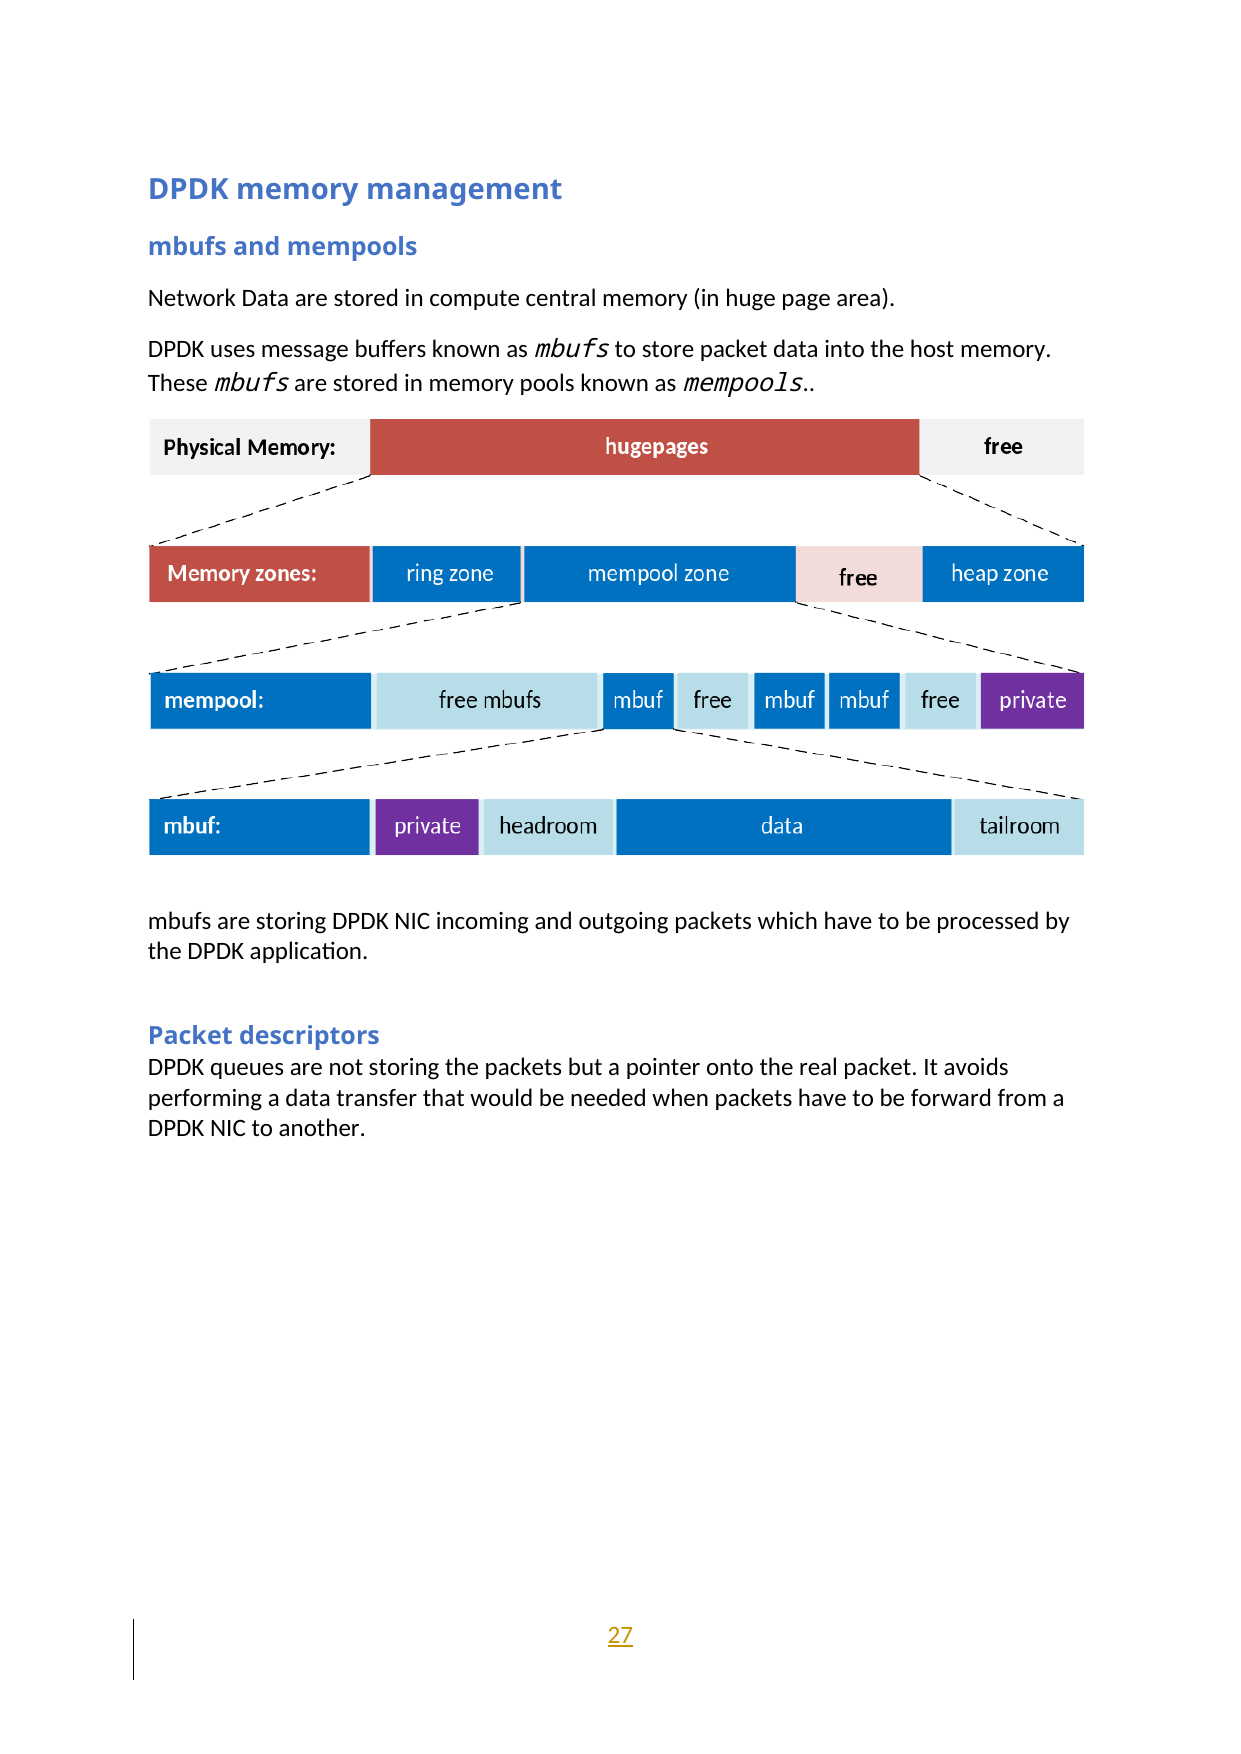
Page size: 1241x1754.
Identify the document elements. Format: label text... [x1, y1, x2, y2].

text DPDK queues are not storing the packets but a pointer onto the real packet. It avoids performing a data transfer that would be needed when packets have to be forward from a DPDK NIC to another. [148, 1051, 1093, 1143]
text mbufs are storing DPDK NIC incoming and outgoing packets which have to be processed by the DPDK application. [148, 905, 1093, 966]
subtitle mbufs and mempools [148, 229, 1093, 263]
subtitle DPDK memory management [148, 168, 1093, 208]
text Network Data are stored in compute central memory (in huge page area). [148, 282, 1093, 312]
subtitle Packet descriptors [148, 1017, 1093, 1051]
text DPDK uses message buffers known as mbufs to store packet data into the host memory. These mbufs are stored in memory pools known as mempools.. [148, 331, 1093, 399]
